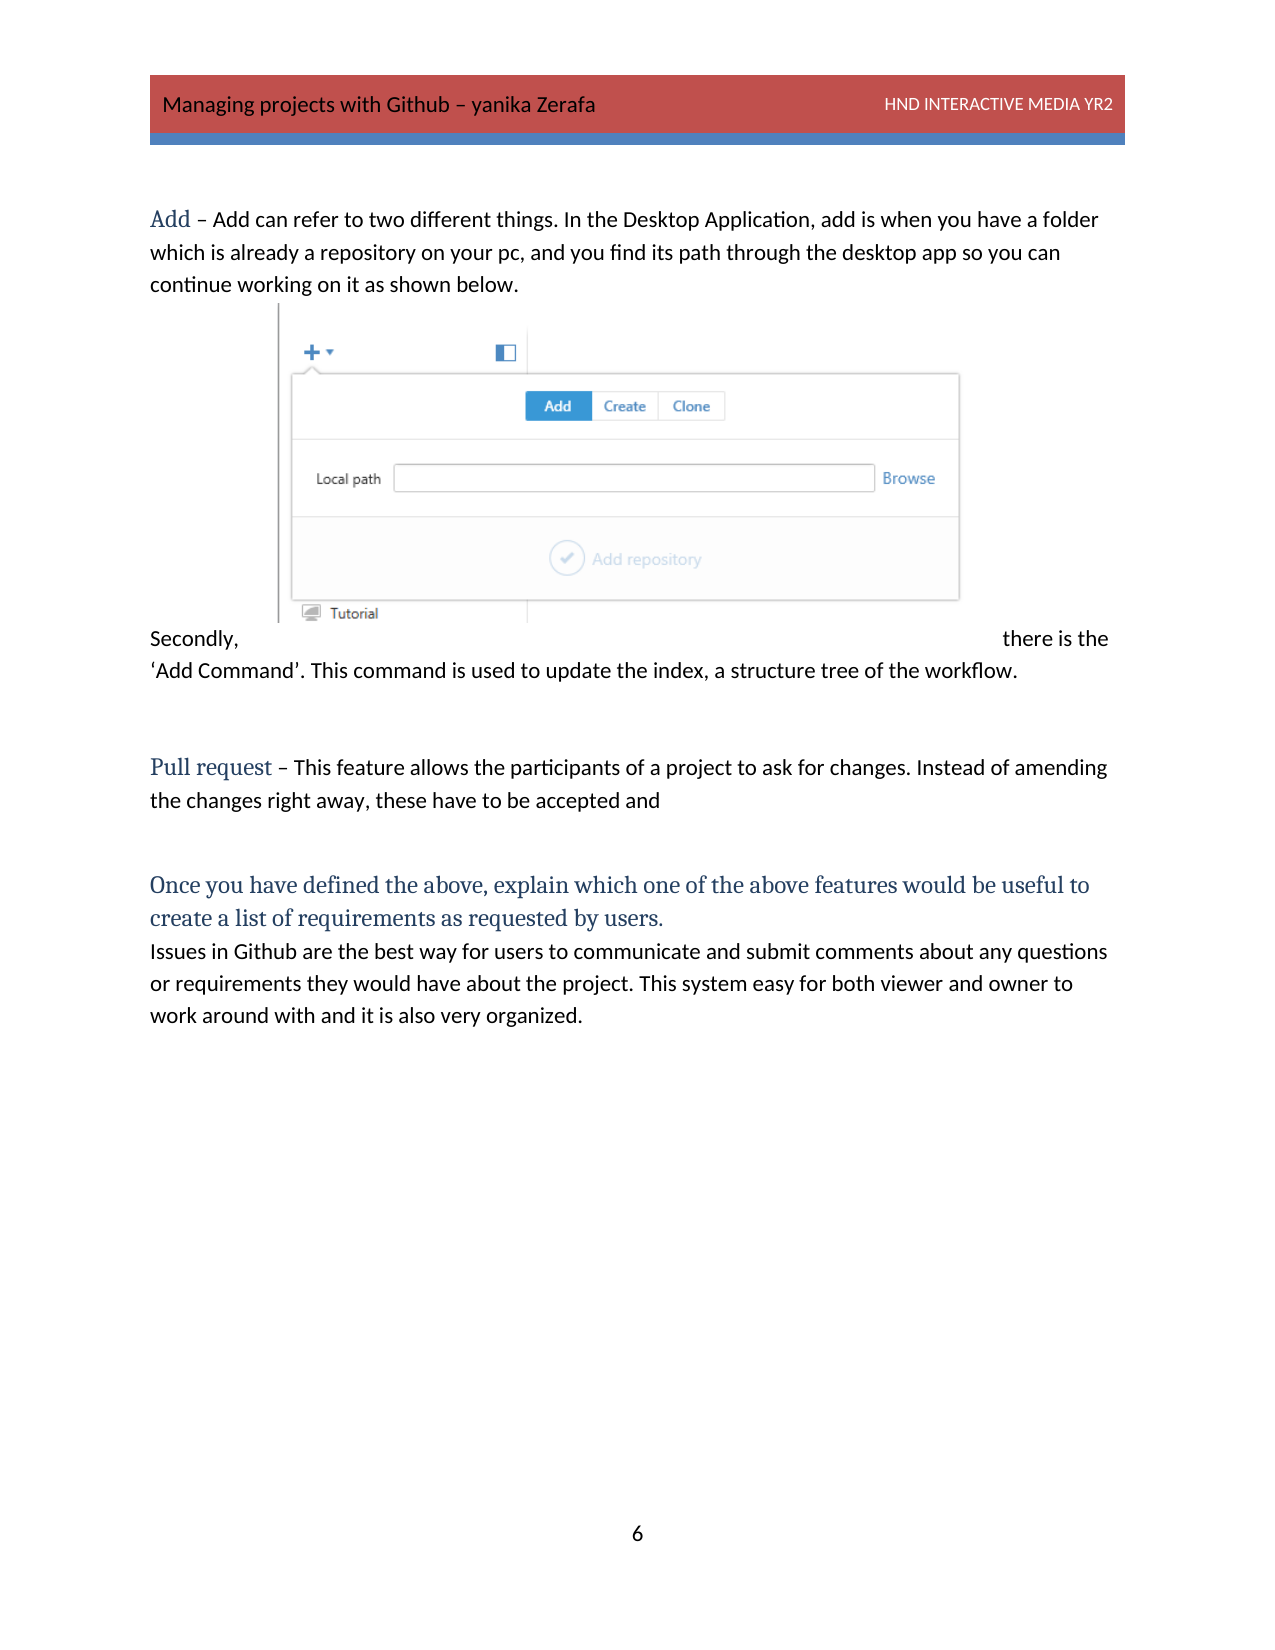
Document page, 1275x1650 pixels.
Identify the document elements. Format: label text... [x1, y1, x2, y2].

text Pull request – This feature allows the participants of a project to ask for changes. Instead of amending the changes right away, these have to be accepted and [150, 753, 1125, 814]
picture [277, 303, 984, 623]
text Secondly, there is the ‘Add Command’. This command is used to update the index, a structure tree of the workflow. [150, 624, 1125, 684]
text Add – Add can refer to two different things. In the Desktop Application, add is when you have a folder which is already a repository on your pc, and you find its path through the desktop app so you can continue working on it as shown below. [150, 205, 1125, 298]
text Issues in Github are the best way for users to communicate and submit comments about any questions or requirements they would have about the project. This system easy for both viewer and owner to work around with and it is also very organized. [150, 937, 1125, 1030]
subtitle Once you have defined the above, explain which one of the above features would be useful to create a list of requirements as requested by users. [150, 871, 1125, 933]
